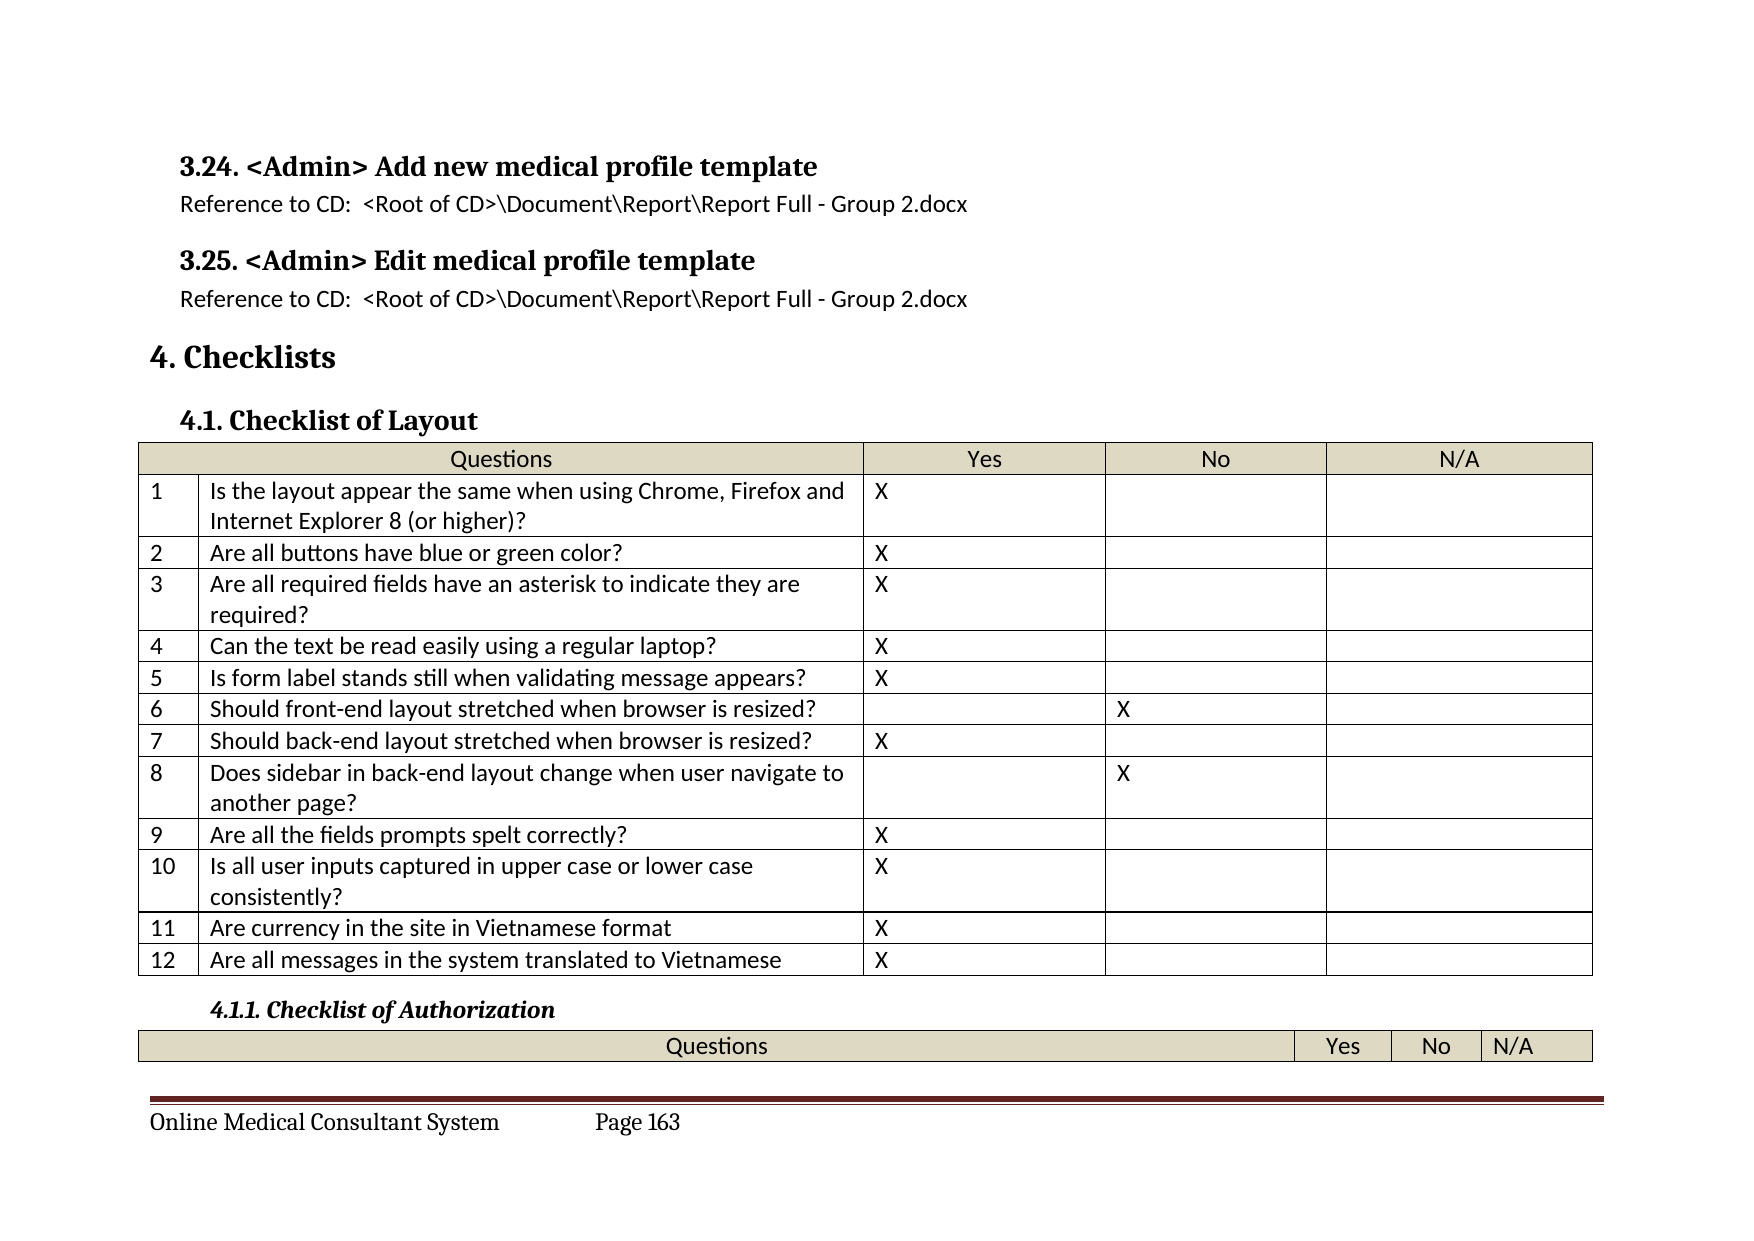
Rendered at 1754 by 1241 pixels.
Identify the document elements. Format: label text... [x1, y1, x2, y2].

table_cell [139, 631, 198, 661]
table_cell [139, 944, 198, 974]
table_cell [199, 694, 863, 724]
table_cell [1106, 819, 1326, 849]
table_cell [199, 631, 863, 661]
subtitle <Admin> Add new medical profile template [180, 150, 1604, 183]
subtitle Checklist of Layout [180, 404, 1604, 437]
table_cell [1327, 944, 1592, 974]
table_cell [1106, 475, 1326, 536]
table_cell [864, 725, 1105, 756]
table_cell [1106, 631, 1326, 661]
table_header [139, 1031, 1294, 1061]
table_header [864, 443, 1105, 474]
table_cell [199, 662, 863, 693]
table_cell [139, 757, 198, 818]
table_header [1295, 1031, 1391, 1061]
subtitle Checklists [150, 339, 1604, 377]
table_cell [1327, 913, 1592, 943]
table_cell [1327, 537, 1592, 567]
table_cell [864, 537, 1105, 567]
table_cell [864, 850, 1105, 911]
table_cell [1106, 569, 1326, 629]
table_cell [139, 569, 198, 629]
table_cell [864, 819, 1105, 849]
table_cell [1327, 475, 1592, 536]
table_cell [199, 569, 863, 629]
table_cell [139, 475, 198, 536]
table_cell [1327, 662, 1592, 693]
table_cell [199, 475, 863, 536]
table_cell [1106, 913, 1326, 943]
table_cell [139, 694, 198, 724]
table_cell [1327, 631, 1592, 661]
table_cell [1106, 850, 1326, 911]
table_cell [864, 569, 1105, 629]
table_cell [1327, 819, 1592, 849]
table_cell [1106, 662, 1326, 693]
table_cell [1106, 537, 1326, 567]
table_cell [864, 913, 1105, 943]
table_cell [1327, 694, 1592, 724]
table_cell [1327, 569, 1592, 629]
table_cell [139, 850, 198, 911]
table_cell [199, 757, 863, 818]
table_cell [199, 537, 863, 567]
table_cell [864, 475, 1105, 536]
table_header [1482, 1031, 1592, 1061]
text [180, 283, 1604, 313]
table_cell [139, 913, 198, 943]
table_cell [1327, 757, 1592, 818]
subtitle Checklist of Authorization [210, 996, 1604, 1025]
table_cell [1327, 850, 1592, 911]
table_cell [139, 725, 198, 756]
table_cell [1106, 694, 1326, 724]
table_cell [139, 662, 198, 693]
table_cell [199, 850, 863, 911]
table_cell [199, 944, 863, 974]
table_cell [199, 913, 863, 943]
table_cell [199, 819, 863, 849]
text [180, 188, 1604, 219]
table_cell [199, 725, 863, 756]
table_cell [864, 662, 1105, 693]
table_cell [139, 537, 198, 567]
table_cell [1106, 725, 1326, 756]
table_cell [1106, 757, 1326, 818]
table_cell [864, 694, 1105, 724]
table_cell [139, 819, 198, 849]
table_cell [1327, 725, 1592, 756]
subtitle <Admin> Edit medical profile template [180, 244, 1604, 278]
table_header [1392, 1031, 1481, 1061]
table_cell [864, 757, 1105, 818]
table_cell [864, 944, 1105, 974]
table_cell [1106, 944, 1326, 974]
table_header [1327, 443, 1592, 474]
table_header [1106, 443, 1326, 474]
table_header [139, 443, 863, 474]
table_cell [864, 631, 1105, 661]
